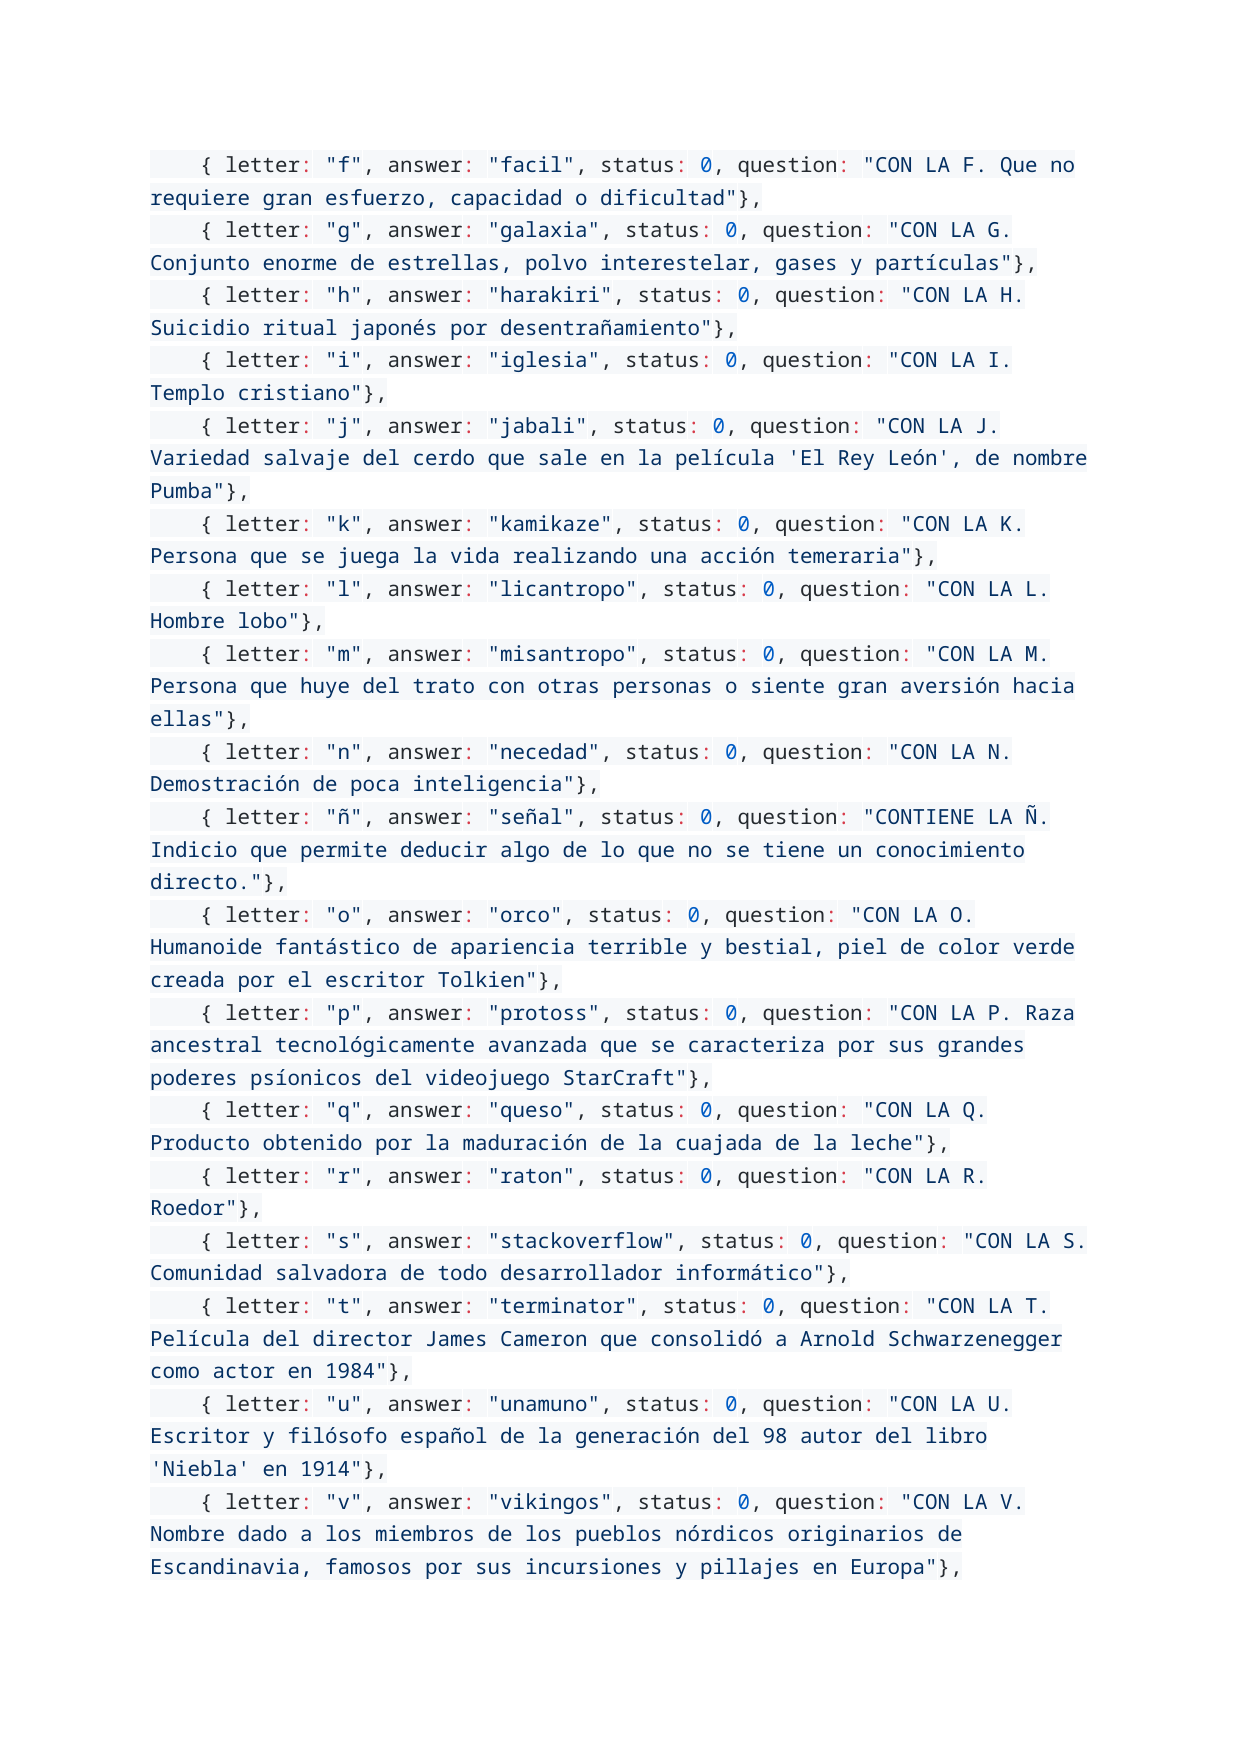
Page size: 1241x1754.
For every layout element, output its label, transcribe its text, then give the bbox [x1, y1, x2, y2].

text { letter: "v", answer: "vikingos", status: 0, question: "CON LA V. Nombre dado a los miembros de los pueblos nórdicos originarios de Escandinavia, famosos por sus incursiones y pillajes en Europa"}, [150, 1487, 1090, 1580]
text { letter: "t", answer: "terminator", status: 0, question: "CON LA T. Película del director James Cameron que consolidó a Arnold Schwarzenegger como actor en 1984"}, [150, 1291, 1090, 1385]
text { letter: "g", answer: "galaxia", status: 0, question: "CON LA G. Conjunto enorme de estrellas, polvo interestelar, gases y partículas"}, [150, 215, 1090, 276]
text { letter: "p", answer: "protoss", status: 0, question: "CON LA P. Raza ancestral tecnológicamente avanzada que se caracteriza por sus grandes poderes psíonicos del videojuego StarCraft"}, [150, 998, 1090, 1091]
text { letter: "j", answer: "jabali", status: 0, question: "CON LA J. Variedad salvaje del cerdo que sale en la película 'El Rey León', de nombre Pumba"}, [150, 411, 1090, 504]
text { letter: "m", answer: "misantropo", status: 0, question: "CON LA M. Persona que huye del trato con otras personas o siente gran aversión hacia ellas"}, [150, 639, 1090, 733]
text { letter: "ñ", answer: "señal", status: 0, question: "CONTIENE LA Ñ. Indicio que permite deducir algo de lo que no se tiene un conocimiento directo."}, [150, 802, 1090, 896]
text { letter: "h", answer: "harakiri", status: 0, question: "CON LA H. Suicidio ritual japonés por desentrañamiento"}, [150, 280, 1090, 341]
text { letter: "l", answer: "licantropo", status: 0, question: "CON LA L. Hombre lobo"}, [150, 574, 1090, 635]
text { letter: "q", answer: "queso", status: 0, question: "CON LA Q. Producto obtenido por la maduración de la cuajada de la leche"}, [150, 1096, 1090, 1157]
text { letter: "k", answer: "kamikaze", status: 0, question: "CON LA K. Persona que se juega la vida realizando una acción temeraria"}, [150, 509, 1090, 570]
text { letter: "u", answer: "unamuno", status: 0, question: "CON LA U. Escritor y filósofo español de la generación del 98 autor del libro 'Niebla' en 1914"}, [150, 1389, 1090, 1483]
text { letter: "n", answer: "necedad", status: 0, question: "CON LA N. Demostración de poca inteligencia"}, [150, 737, 1090, 798]
text { letter: "f", answer: "facil", status: 0, question: "CON LA F. Que no requiere gran esfuerzo, capacidad o dificultad"}, [150, 150, 1090, 211]
text { letter: "r", answer: "raton", status: 0, question: "CON LA R. Roedor"}, [150, 1161, 1090, 1222]
text { letter: "s", answer: "stackoverflow", status: 0, question: "CON LA S. Comunidad salvadora de todo desarrollador informático"}, [150, 1226, 1090, 1287]
text { letter: "i", answer: "iglesia", status: 0, question: "CON LA I. Templo cristiano"}, [150, 346, 1090, 407]
text { letter: "o", answer: "orco", status: 0, question: "CON LA O. Humanoide fantástico de apariencia terrible y bestial, piel de color verde creada por el escritor Tolkien"}, [150, 900, 1090, 993]
